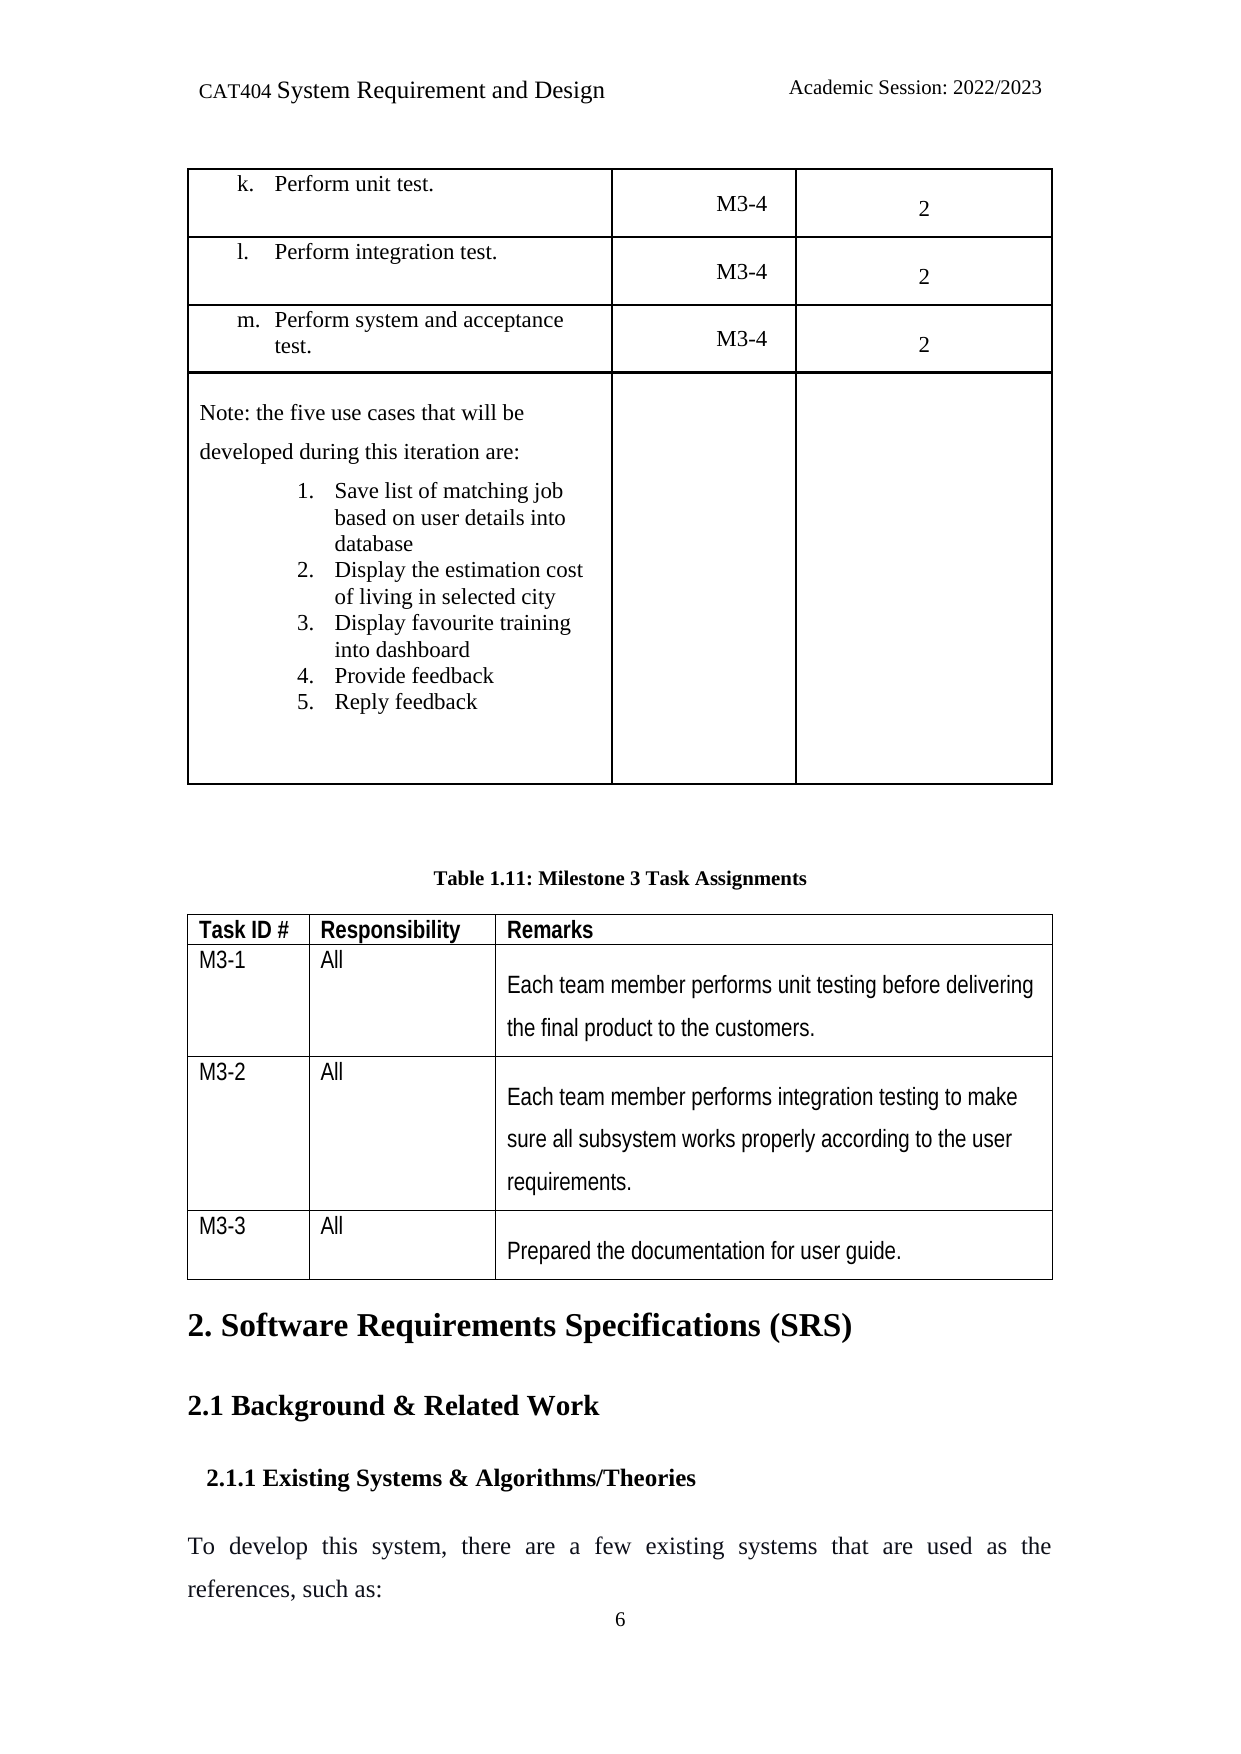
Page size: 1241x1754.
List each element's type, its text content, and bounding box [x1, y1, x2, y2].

subtitle 2.1.1 Existing Systems & Algorithms/Theories [206, 1463, 1053, 1492]
table_cell All [310, 1057, 495, 1210]
table_cell M3-3 [188, 1211, 309, 1279]
table_cell M3-4 [613, 238, 795, 304]
table_cell M3-4 [613, 306, 795, 371]
table_header Task ID # [188, 915, 309, 944]
subtitle 2. Software Requirements Specifications (SRS) [187, 1305, 1053, 1344]
table_cell M3-2 [188, 1057, 309, 1210]
table_cell M3-4 [613, 170, 795, 236]
subtitle 2.1 Background & Related Work [187, 1388, 1053, 1421]
table_header Remarks [496, 915, 1052, 944]
table_cell Prepared the documentation for user guide. [496, 1211, 1052, 1279]
table_cell Each team member performs unit testing before delivering the final product to the customers. [496, 945, 1052, 1056]
table_cell All [310, 945, 495, 1056]
text To develop this system, there are a few existing systems that are used as the references, such as: [187, 1531, 1053, 1603]
table_cell Perform system and acceptance test. [189, 306, 611, 371]
table_cell Perform integration test. [189, 238, 611, 304]
table_header Responsibility [310, 915, 495, 944]
table_cell 2 [797, 238, 1051, 304]
table_cell 2 [797, 306, 1051, 371]
table_cell 2 [797, 170, 1051, 236]
table_cell Note: the five use cases that will be developed during this iteration are: Save list of matching job based on user details into database Display the estimation cost of living in selected city Display favourite training into dashboard Provide feedback Reply feedback [189, 374, 611, 783]
table_cell M3-1 [188, 945, 309, 1056]
table_cell All [310, 1211, 495, 1279]
table_cell Perform unit test. [189, 170, 611, 236]
table_cell Each team member performs integration testing to make sure all subsystem works properly according to the user requirements. [496, 1057, 1052, 1210]
table_cell [797, 374, 1051, 783]
table_cell [613, 374, 795, 783]
text Table 1.11: Milestone 3 Task Assignments [187, 865, 1053, 889]
